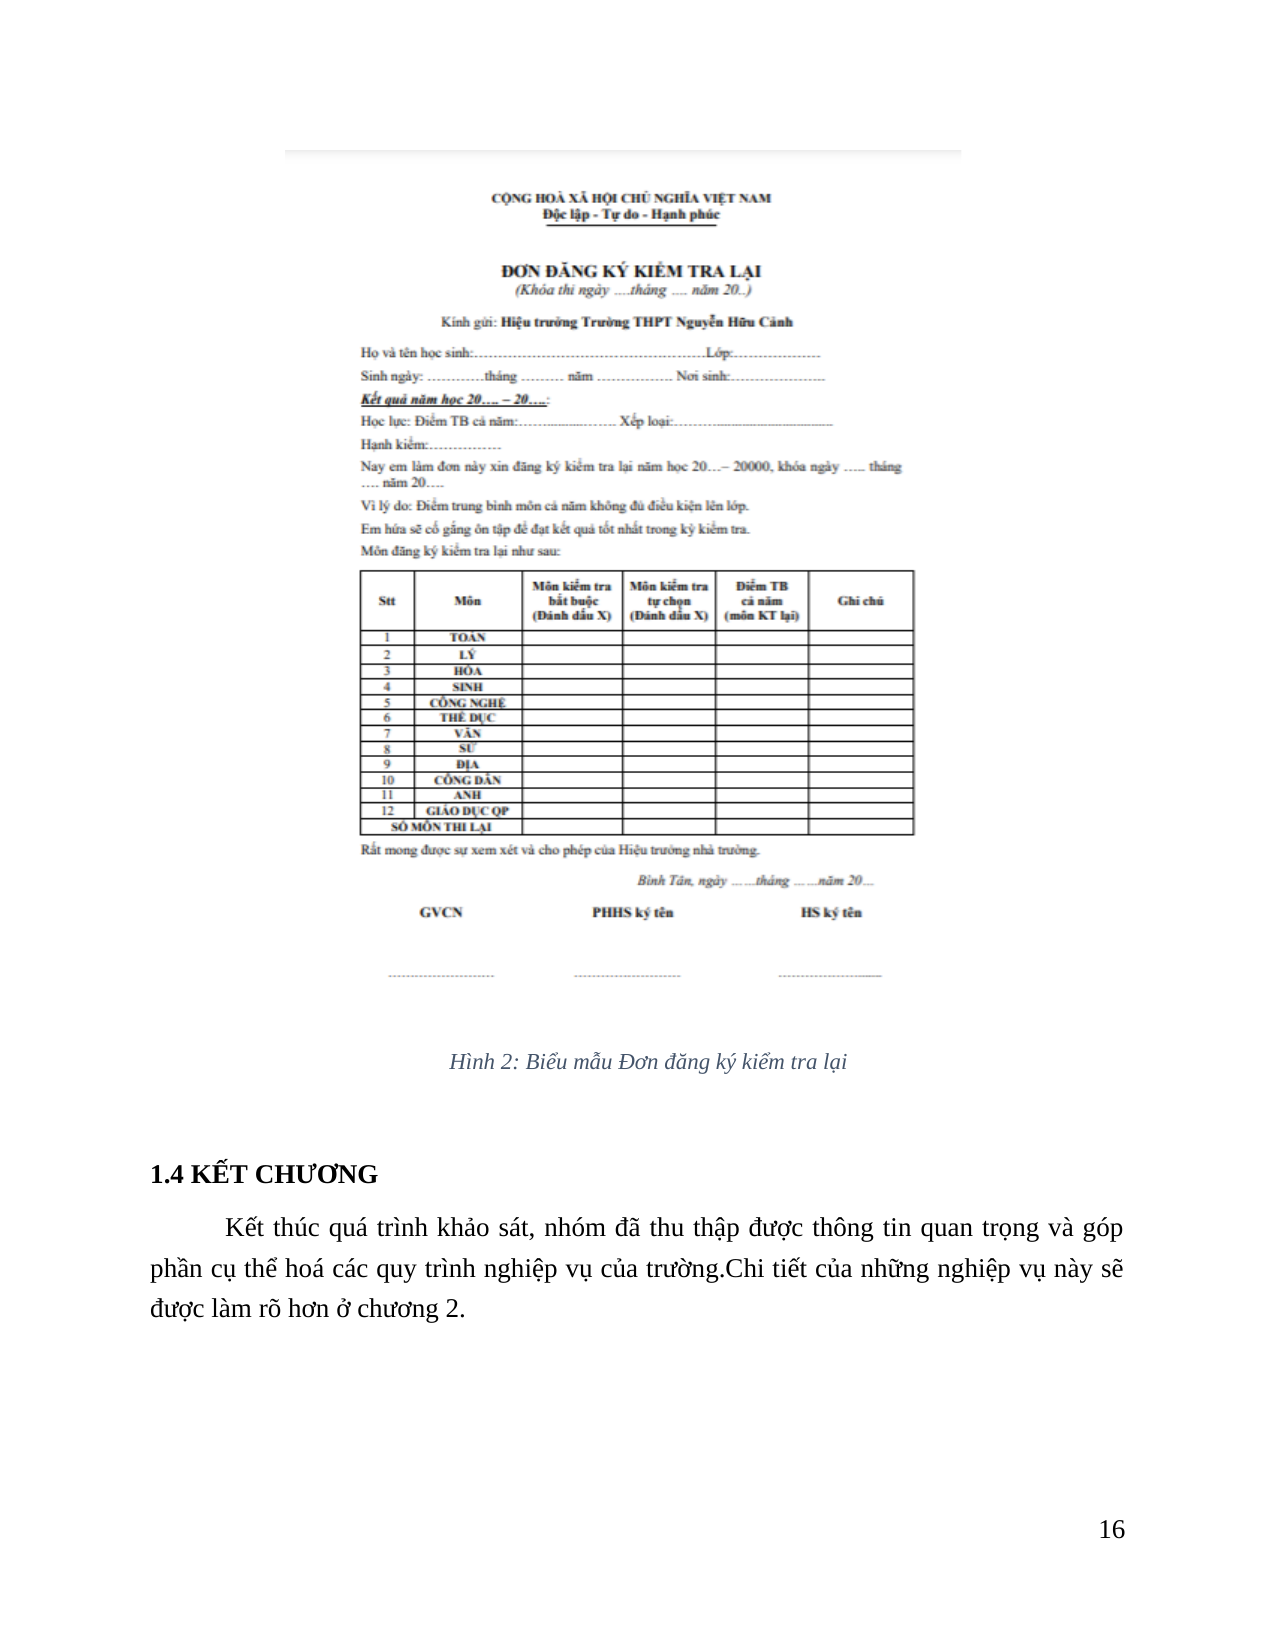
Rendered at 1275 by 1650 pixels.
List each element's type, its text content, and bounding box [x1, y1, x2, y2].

subtitle KẾT CHƯƠNG [150, 1158, 1125, 1189]
text Kết thúc quá trình khảo sát, nhóm đã thu thập được thông tin quan trọng và góp phần cụ thể hoá các quy trình nghiệp vụ của trường.Chi tiết của những nghiệp vụ này sẽ được làm rõ hơn ở chương 2. [150, 1211, 1125, 1323]
picture [285, 150, 962, 999]
